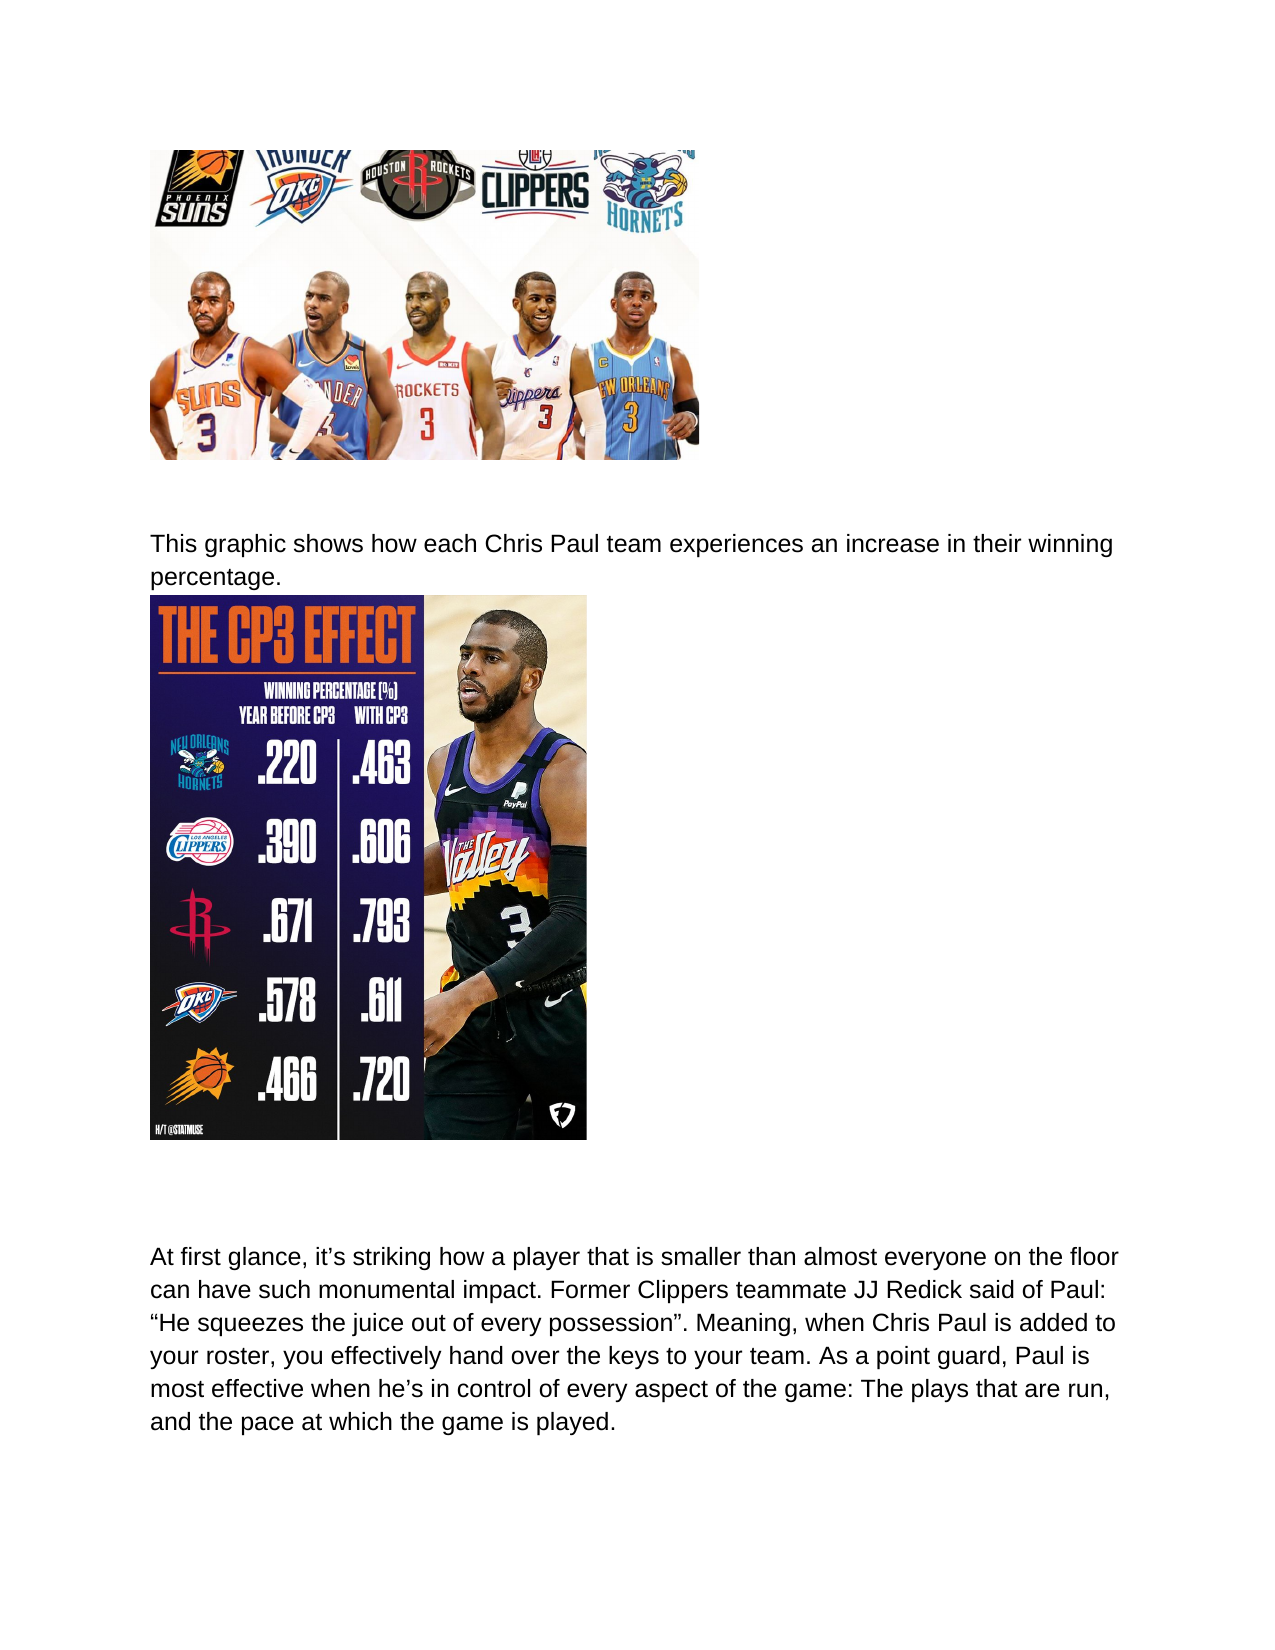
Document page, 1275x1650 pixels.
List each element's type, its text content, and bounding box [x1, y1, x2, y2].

picture [150, 595, 587, 1140]
text This graphic shows how each Chris Paul team experiences an increase in their winning percentage. [150, 529, 1125, 591]
picture [150, 150, 700, 460]
text At first glance, it’s striking how a player that is smaller than almost everyone on the floor can have such monumental impact. Former Clippers teammate JJ Redick said of Paul: “He squeezes the juice out of every possession”. Meaning, when Chris Paul is added to your roster, you effectively hand over the keys to your team. As a point guard, Paul is most effective when he’s in control of every aspect of the game: The plays that are run, and the pace at which the game is played. [150, 1242, 1125, 1436]
